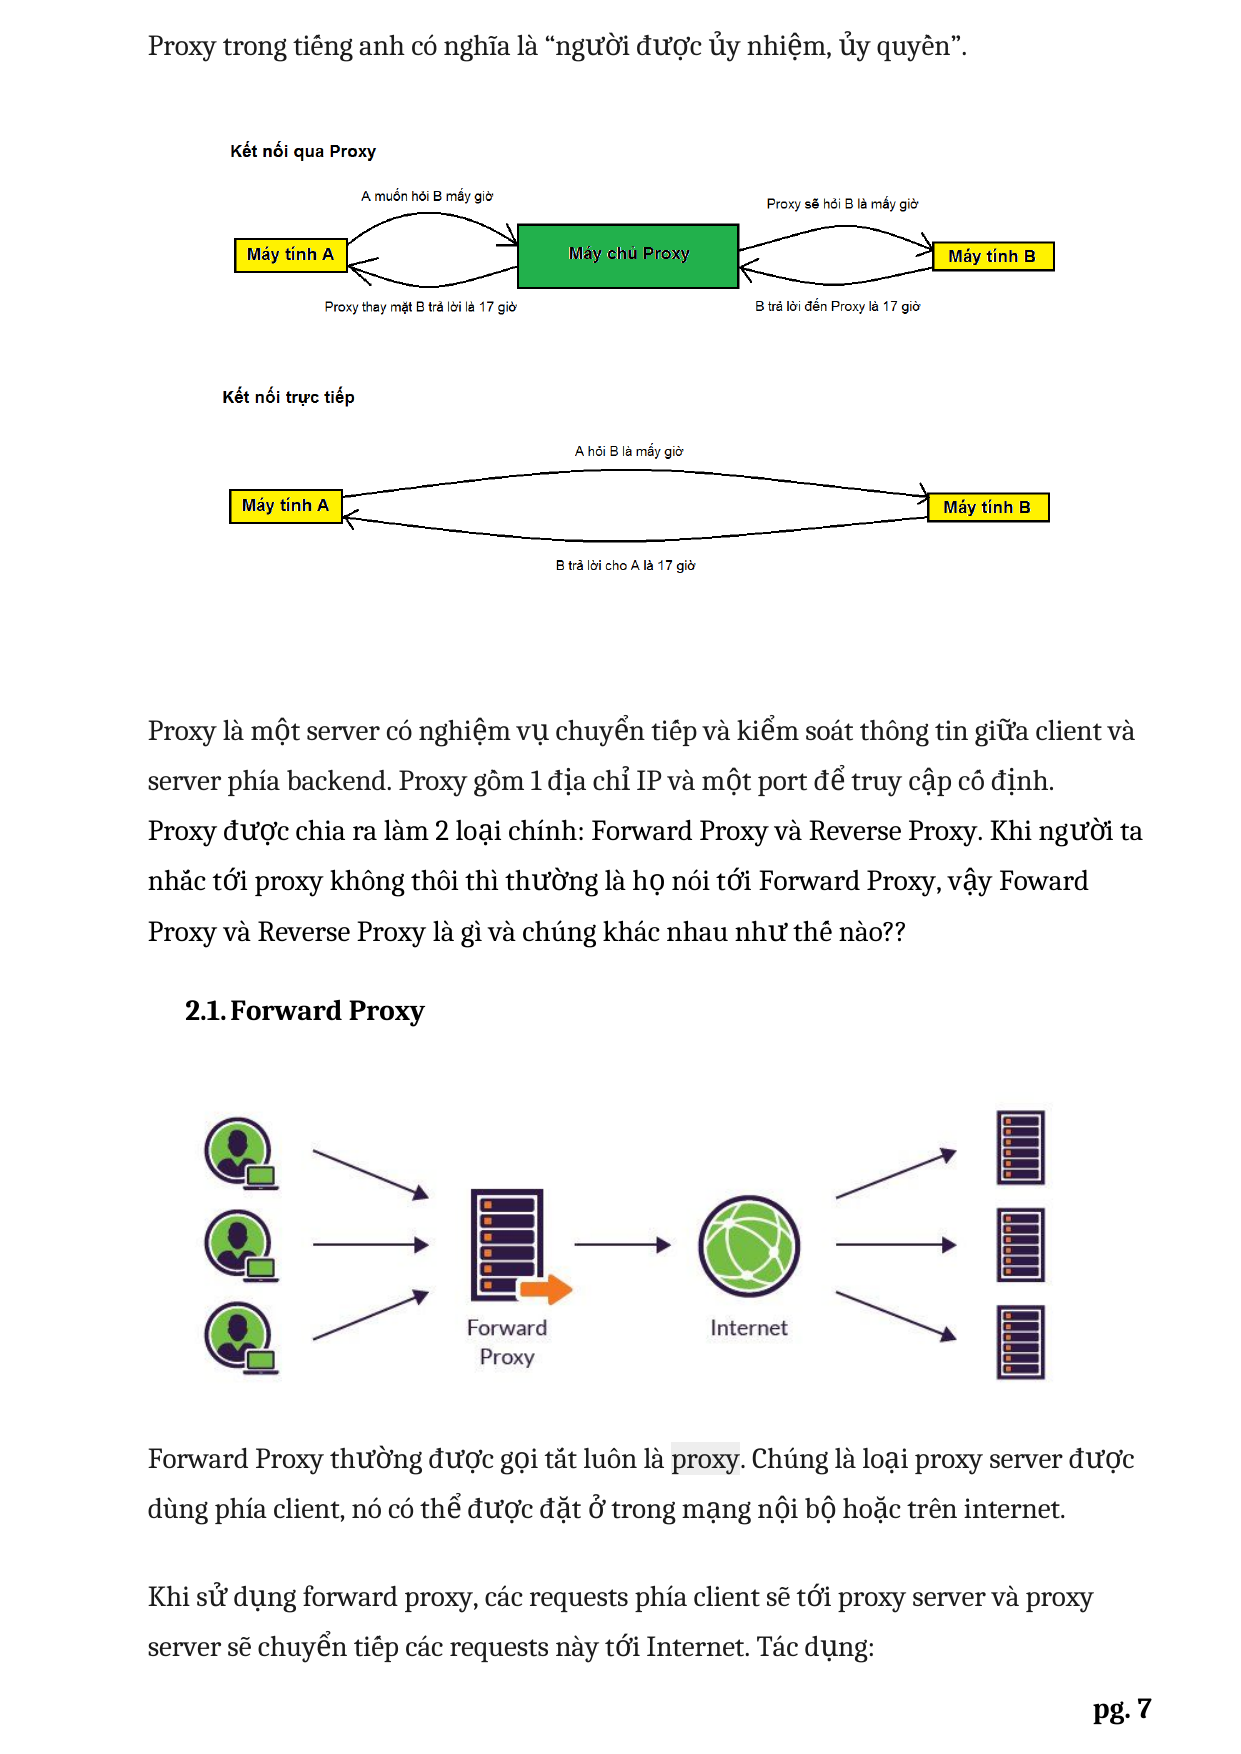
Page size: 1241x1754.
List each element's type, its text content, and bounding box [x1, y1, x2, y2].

text Proxy được chia ra làm 2 loại chính: Forward Proxy và Reverse Proxy. Khi người ta nhắc tới proxy không thôi thì thường là họ nói tới Forward Proxy, vậy Foward Proxy và Reverse Proxy là gì và chúng khác nhau như thế nào?? [148, 814, 1152, 948]
text Forward Proxy thường được gọi tắt luôn là proxy. Chúng là loại proxy server được dùng phía client, nó có thể được đặt ở trong mạng nội bộ hoặc trên internet. [148, 1162, 1152, 1526]
picture [147, 1073, 1123, 1420]
text Khi sử dụng forward proxy, các requests phía client sẽ tới proxy server và proxy server sẽ chuyển tiếp các requests này tới Internet. Tác dụng: [148, 1580, 1152, 1664]
text Proxy trong tiếng anh có nghĩa là “người được ủy nhiệm, ủy quyền”. [148, 29, 1152, 63]
list Forward Proxy [185, 994, 1152, 1028]
picture [176, 111, 1152, 660]
